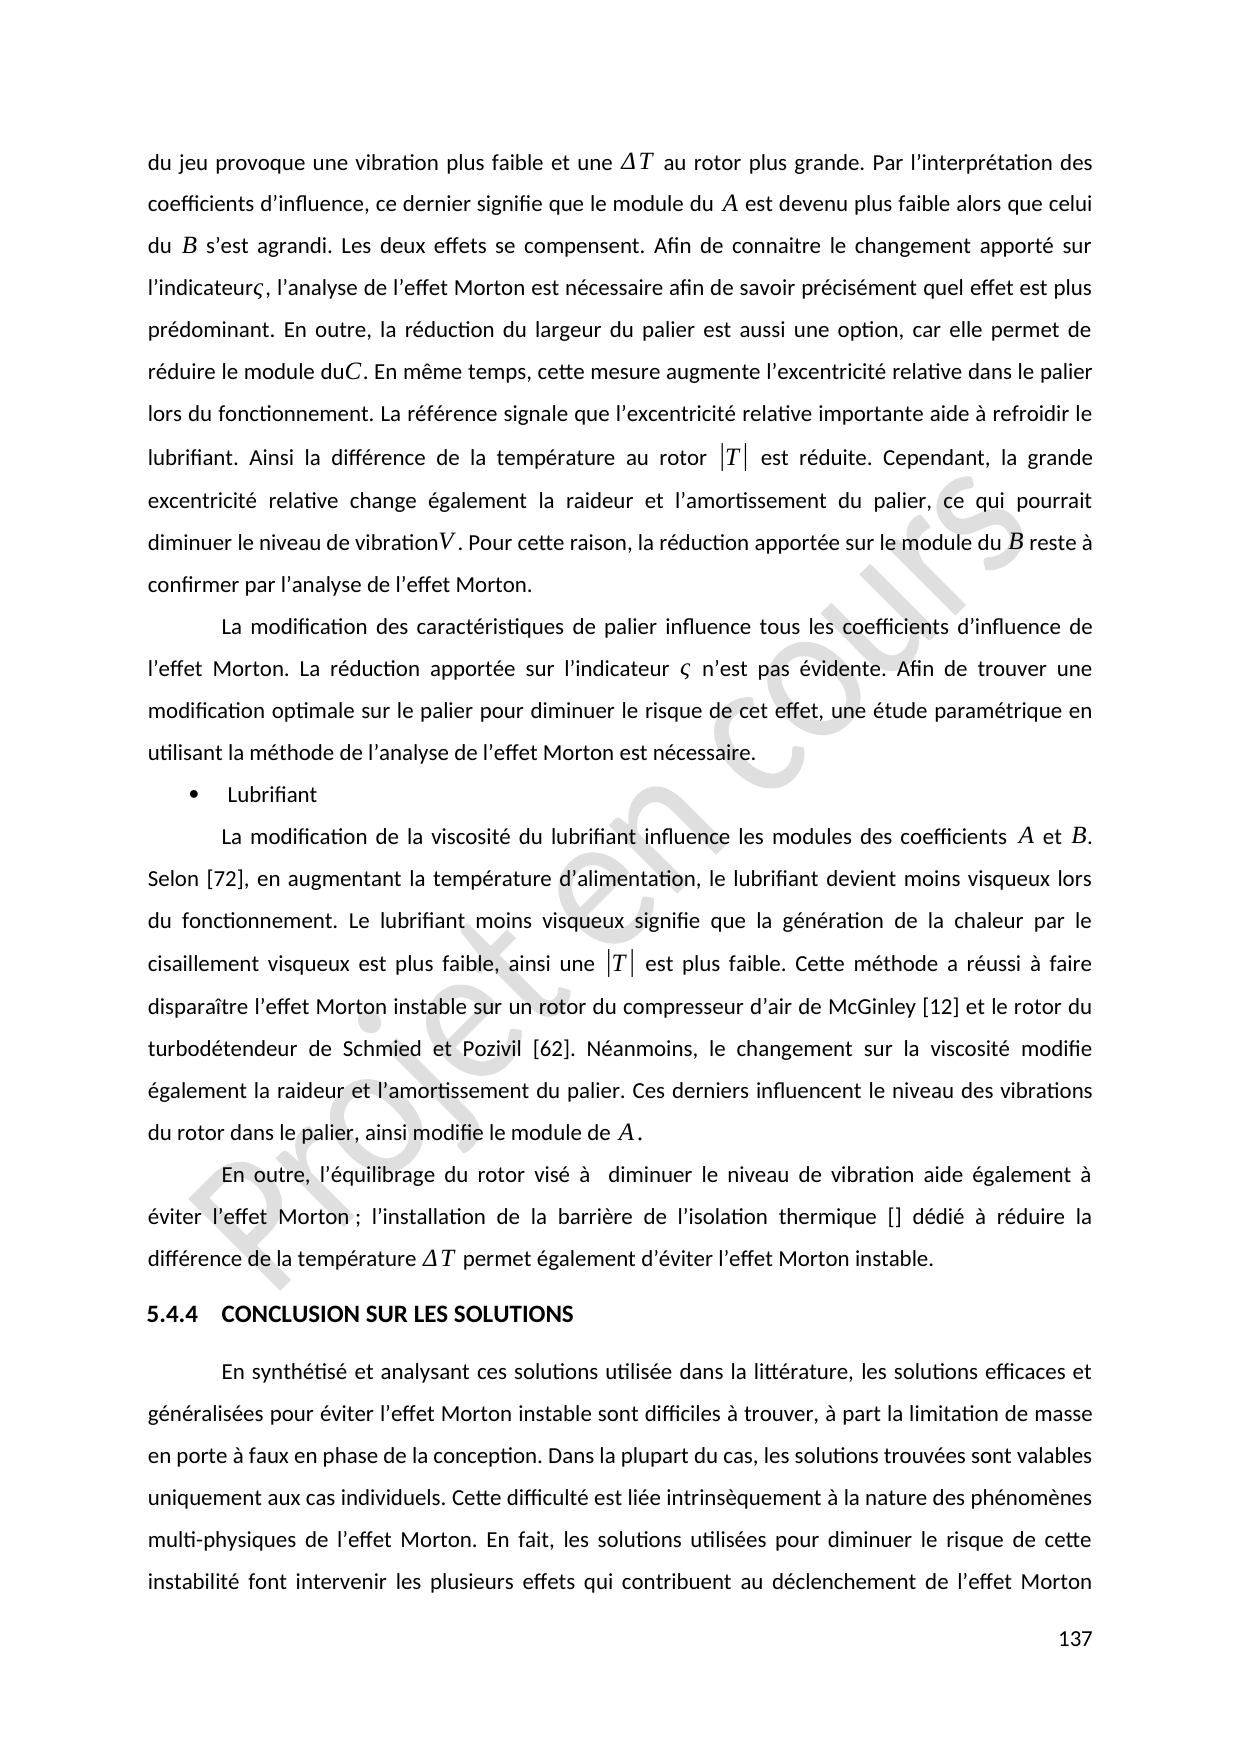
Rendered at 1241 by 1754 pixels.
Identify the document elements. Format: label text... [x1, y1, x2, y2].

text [148, 1357, 1093, 1595]
list Lubrifiant [190, 780, 1093, 808]
subtitle Conclusion sur les solutions [146, 1298, 1093, 1329]
text La modification de la viscosité du lubrifiant influence les modules des coefficients et . Selon [72], en augmentant la température d’alimentation, le lubrifiant devient moins visqueux lors du fonctionnement. Le lubrifiant moins visqueux signifie que la génération de la chaleur par le cisaillement visqueux est plus faible, ainsi une est plus faible. Cette méthode a réussi à faire disparaître l’effet Morton instable sur un rotor du compresseur d’air de McGinley [12] et le rotor du turbodétendeur de Schmied et Pozivil [62]. Néanmoins, le changement sur la viscosité modifie également la raideur et l’amortissement du palier. Ces derniers influencent le niveau des vibrations du rotor dans le palier, ainsi modifie le module de [148, 822, 1093, 1146]
text La modification des caractéristiques de palier influence tous les coefficients d’influence de l’effet Morton. La réduction apportée sur l’indicateur n’est pas évidente. Afin de trouver une modification optimale sur le palier pour diminuer le risque de cet effet, une étude paramétrique en utilisant la méthode de l’analyse de l’effet Morton est nécessaire. [148, 612, 1093, 766]
text En outre, l’équilibrage du rotor visé à diminuer le niveau de vibration aide également à éviter l’effet Morton ; l’installation de la barrière de l’isolation thermique [] dédié à réduire la différence de la température permet également d’éviter l’effet Morton instable. [148, 1160, 1093, 1272]
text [148, 148, 1093, 598]
